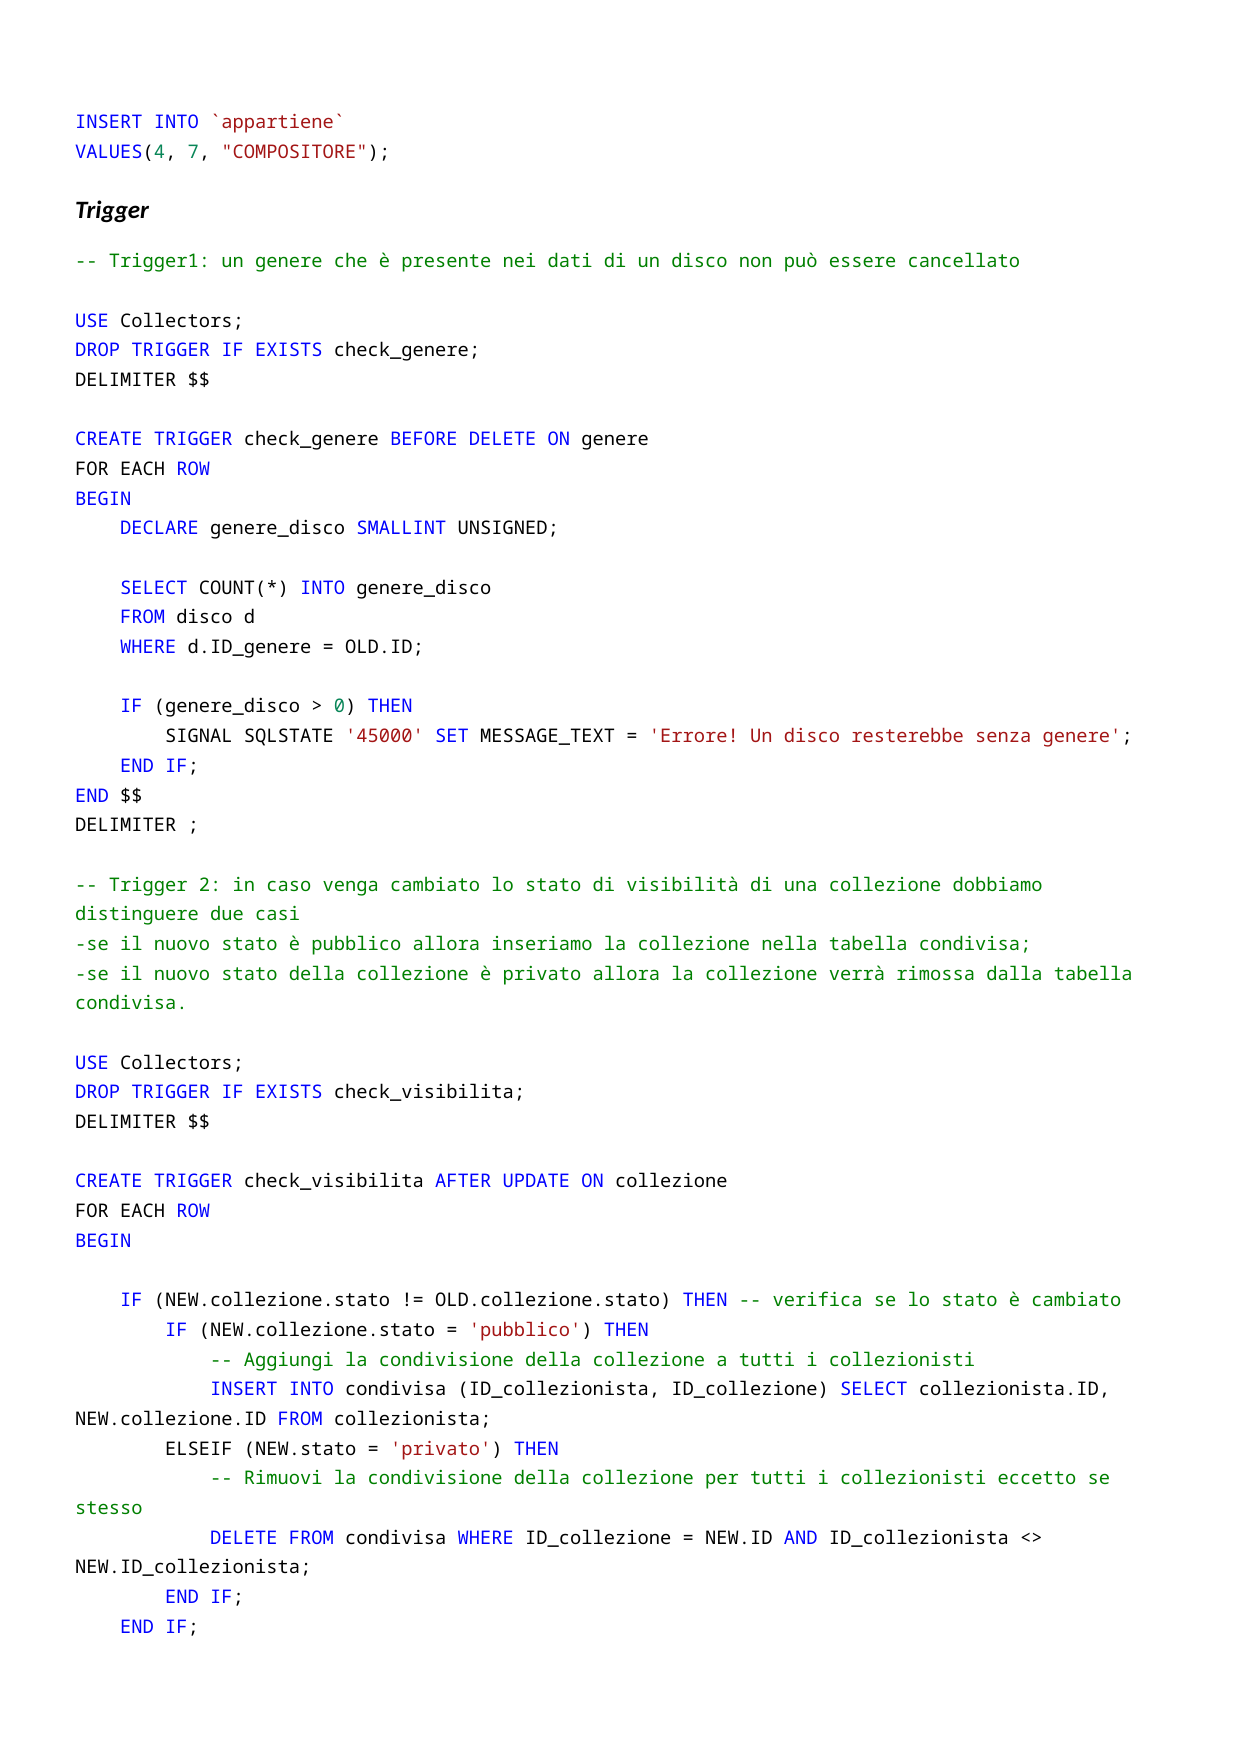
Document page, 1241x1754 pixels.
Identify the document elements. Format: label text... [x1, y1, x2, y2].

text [75, 105, 1165, 134]
text FROM disco d [75, 599, 1165, 629]
text DELIMITER ; [75, 807, 1165, 837]
text VALUES(4, 7, "COMPOSITORE"); [75, 134, 1165, 164]
text -se il nuovo stato è pubblico allora inseriamo la collezione nella tabella condivisa; [75, 926, 1165, 956]
text IF (NEW.collezione.stato != OLD.collezione.stato) THEN -- verifica se lo stato è cambiato [75, 1282, 1165, 1312]
text BEGIN [75, 481, 1165, 511]
text -- Trigger 2: in caso venga cambiato lo stato di visibilità di una collezione dobbiamo distinguere due casi [75, 867, 1165, 926]
text DELIMITER $$ [75, 1104, 1165, 1134]
text END IF; [75, 1579, 1165, 1609]
text END IF; [75, 1609, 1165, 1639]
text END IF; [75, 748, 1165, 778]
text DELIMITER $$ [75, 362, 1165, 392]
text -se il nuovo stato della collezione è privato allora la collezione verrà rimossa dalla tabella condivisa. [75, 956, 1165, 1015]
text FOR EACH ROW [75, 451, 1165, 481]
text -- Trigger1: un genere che è presente nei dati di un disco non può essere cancellato [75, 243, 1165, 273]
text IF (genere_disco > 0) THEN [75, 689, 1165, 718]
text SELECT COUNT(*) INTO genere_disco [75, 570, 1165, 599]
text INSERT INTO condivisa (ID_collezionista, ID_collezione) SELECT collezionista.ID, NEW.collezione.ID FROM collezionista; [75, 1371, 1165, 1431]
text FOR EACH ROW [75, 1193, 1165, 1223]
text -- Aggiungi la condivisione della collezione a tutti i collezionisti [75, 1342, 1165, 1371]
text ELSEIF (NEW.stato = 'privato') THEN [75, 1431, 1165, 1461]
text USE Collectors; [75, 1045, 1165, 1074]
text BEGIN [75, 1223, 1165, 1253]
text USE Collectors; [75, 303, 1165, 332]
text END $$ [75, 778, 1165, 807]
text DROP TRIGGER IF EXISTS check_visibilita; [75, 1074, 1165, 1104]
text CREATE TRIGGER check_visibilita AFTER UPDATE ON collezione [75, 1164, 1165, 1193]
text Trigger [75, 194, 1165, 224]
text CREATE TRIGGER check_genere BEFORE DELETE ON genere [75, 421, 1165, 451]
text DECLARE genere_disco SMALLINT UNSIGNED; [75, 511, 1165, 540]
text DROP TRIGGER IF EXISTS check_genere; [75, 332, 1165, 362]
text IF (NEW.collezione.stato = 'pubblico') THEN [75, 1312, 1165, 1342]
text SIGNAL SQLSTATE '45000' SET MESSAGE_TEXT = 'Errore! Un disco resterebbe senza genere'; [75, 718, 1165, 748]
text -- Rimuovi la condivisione della collezione per tutti i collezionisti eccetto se stesso [75, 1461, 1165, 1520]
text WHERE d.ID_genere = OLD.ID; [75, 629, 1165, 659]
text DELETE FROM condivisa WHERE ID_collezione = NEW.ID AND ID_collezionista <> NEW.ID_collezionista; [75, 1520, 1165, 1579]
